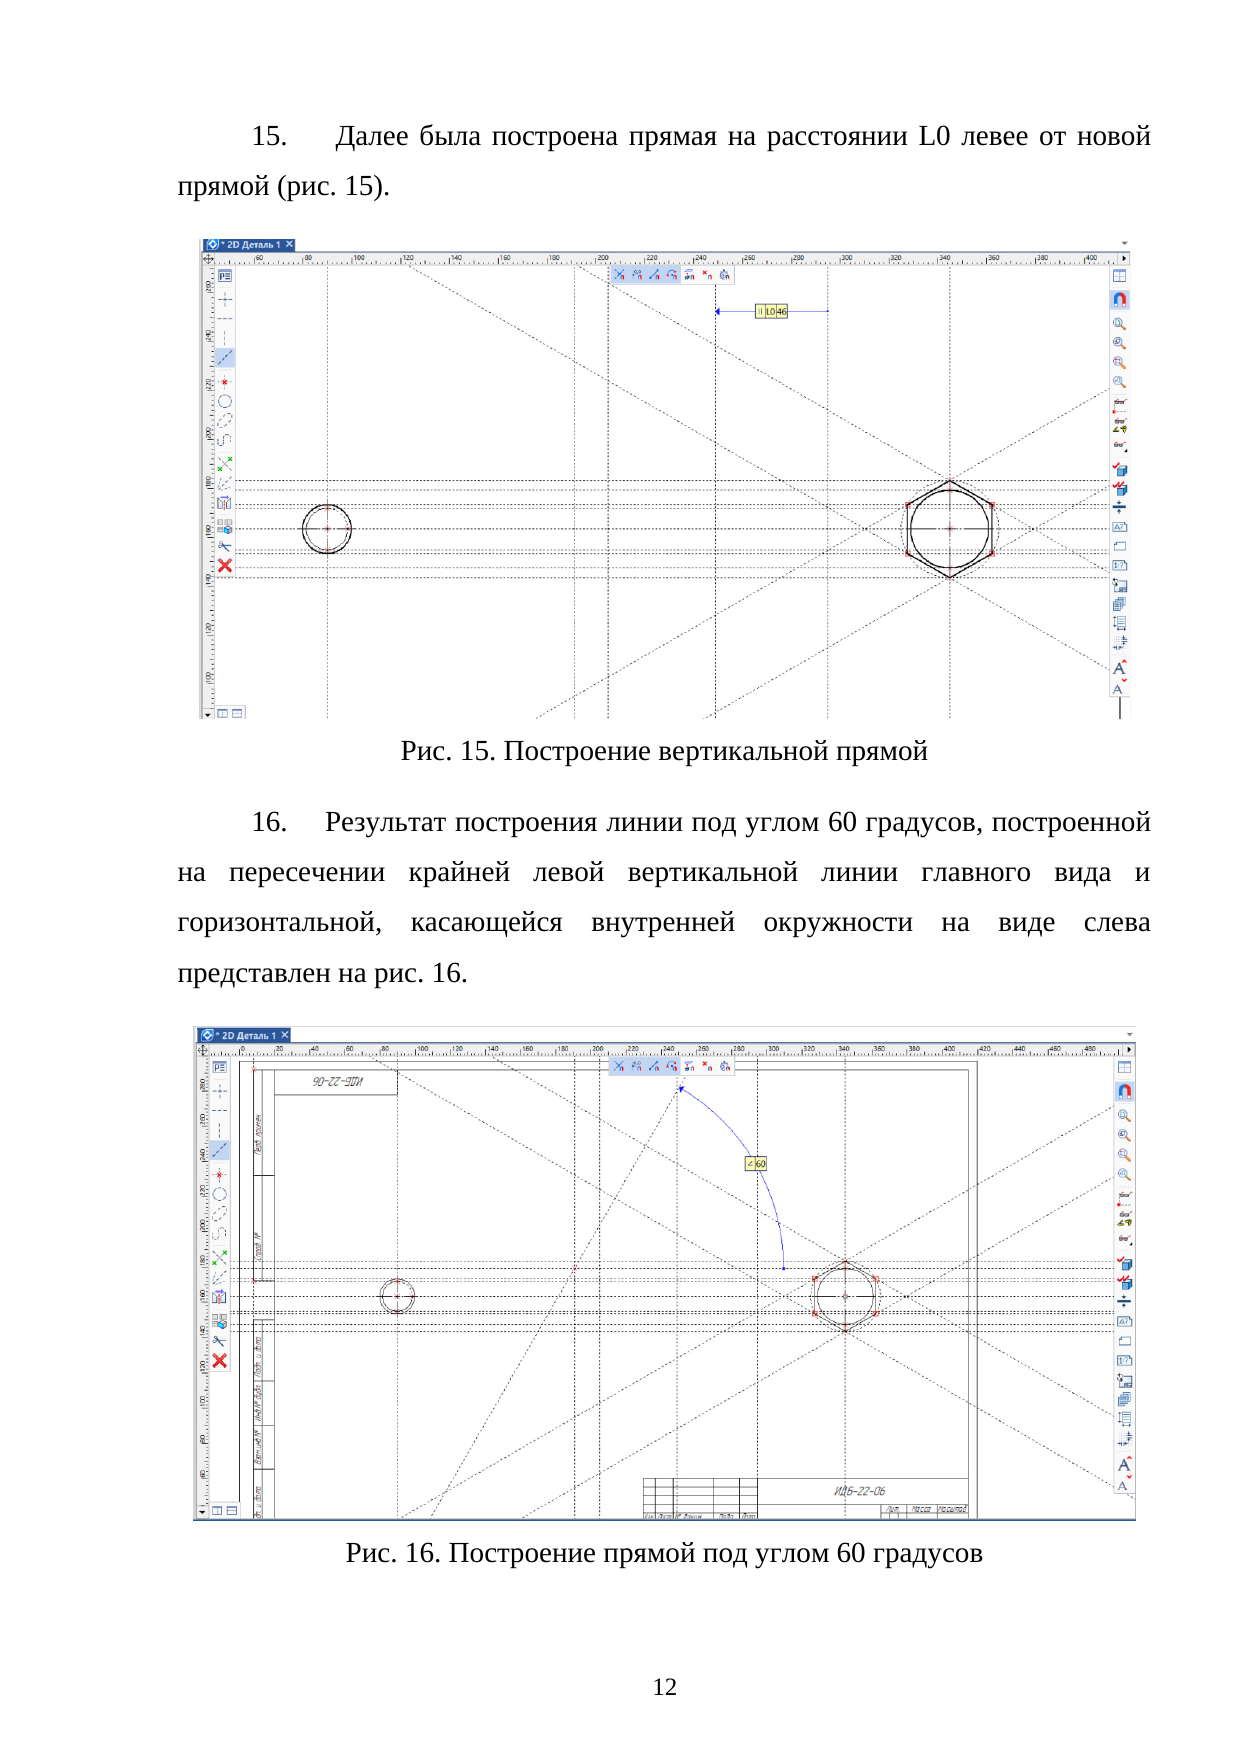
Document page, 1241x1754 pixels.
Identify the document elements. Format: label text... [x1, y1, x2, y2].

text Рис. 15. Построение вертикальной прямой [177, 733, 1152, 766]
list Далее была построена прямая на расстоянии L0 левее от новой прямой (рис. 15). [177, 118, 1152, 202]
text Рис. 16. Построение прямой под углом 60 градусов [177, 1535, 1152, 1569]
picture [193, 1026, 1136, 1521]
picture [198, 239, 1130, 719]
list Результат построения линии под углом 60 градусов, построенной на пересечении крайней левой вертикальной линии главного вида и горизонтальной, касающейся внутренней окружности на виде слева представлен на рис. 16. [177, 804, 1152, 988]
